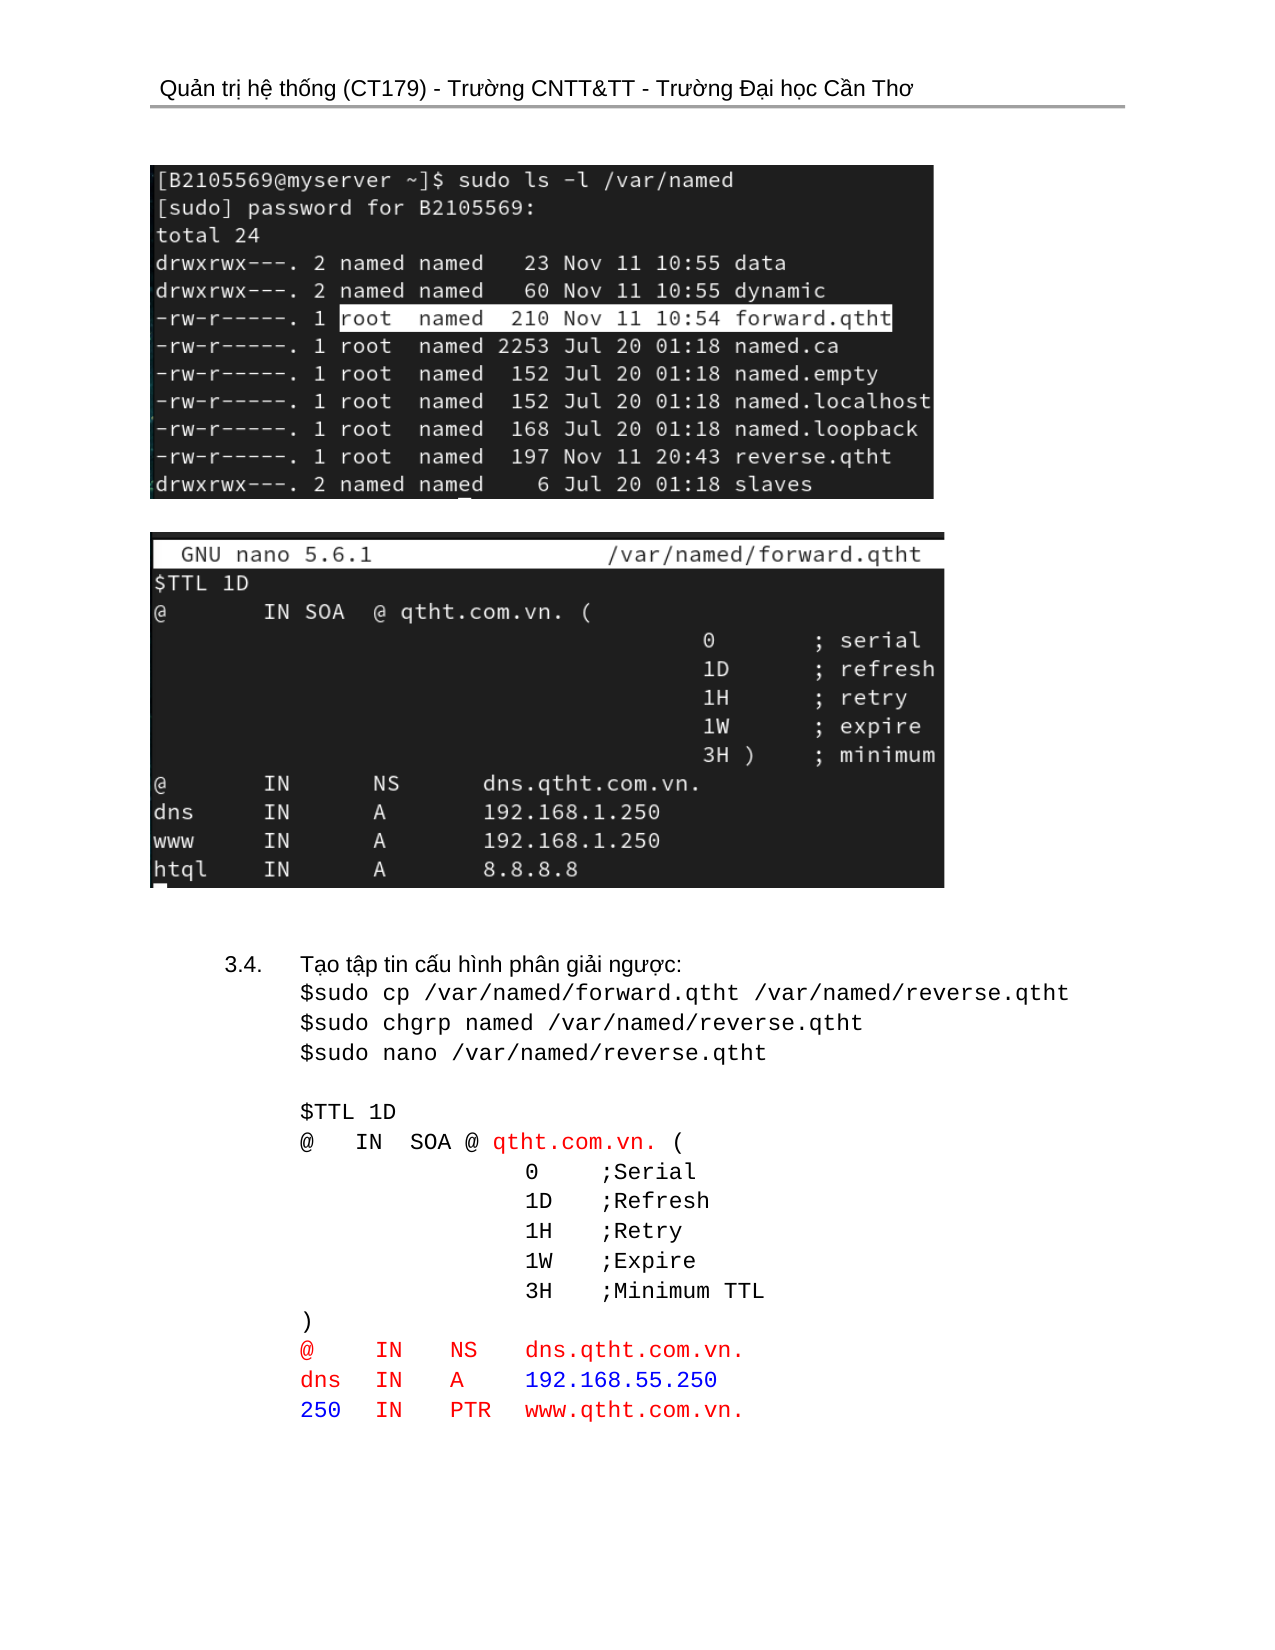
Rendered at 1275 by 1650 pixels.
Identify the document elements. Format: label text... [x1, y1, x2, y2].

text ) [300, 1309, 1125, 1335]
text @ IN NS dns.qtht.com.vn. [300, 1339, 1125, 1365]
text $sudo nano /var/named/reverse.qtht [300, 1041, 1125, 1067]
text 1W ;Expire [450, 1249, 1125, 1275]
text $sudo cp /var/named/forward.qtht /var/named/reverse.qtht [300, 981, 1125, 1007]
text 0 ;Serial [450, 1160, 1125, 1186]
text $sudo chgrp named /var/named/reverse.qtht [300, 1011, 1125, 1037]
text 3H ;Minimum TTL [450, 1279, 1125, 1305]
list Tạo tập tin cấu hình phân giải ngược: [262, 951, 1125, 977]
text 250 IN PTR www.qtht.com.vn. [300, 1398, 1125, 1424]
picture [150, 532, 945, 888]
text dns IN A 192.168.55.250 [300, 1368, 1125, 1394]
picture [150, 165, 934, 499]
text 1D ;Refresh [450, 1190, 1125, 1216]
text $TTL 1D [300, 1100, 1125, 1126]
text @ IN SOA @ qtht.com.vn. ( [300, 1130, 1125, 1156]
text 1H ;Retry [450, 1219, 1125, 1246]
